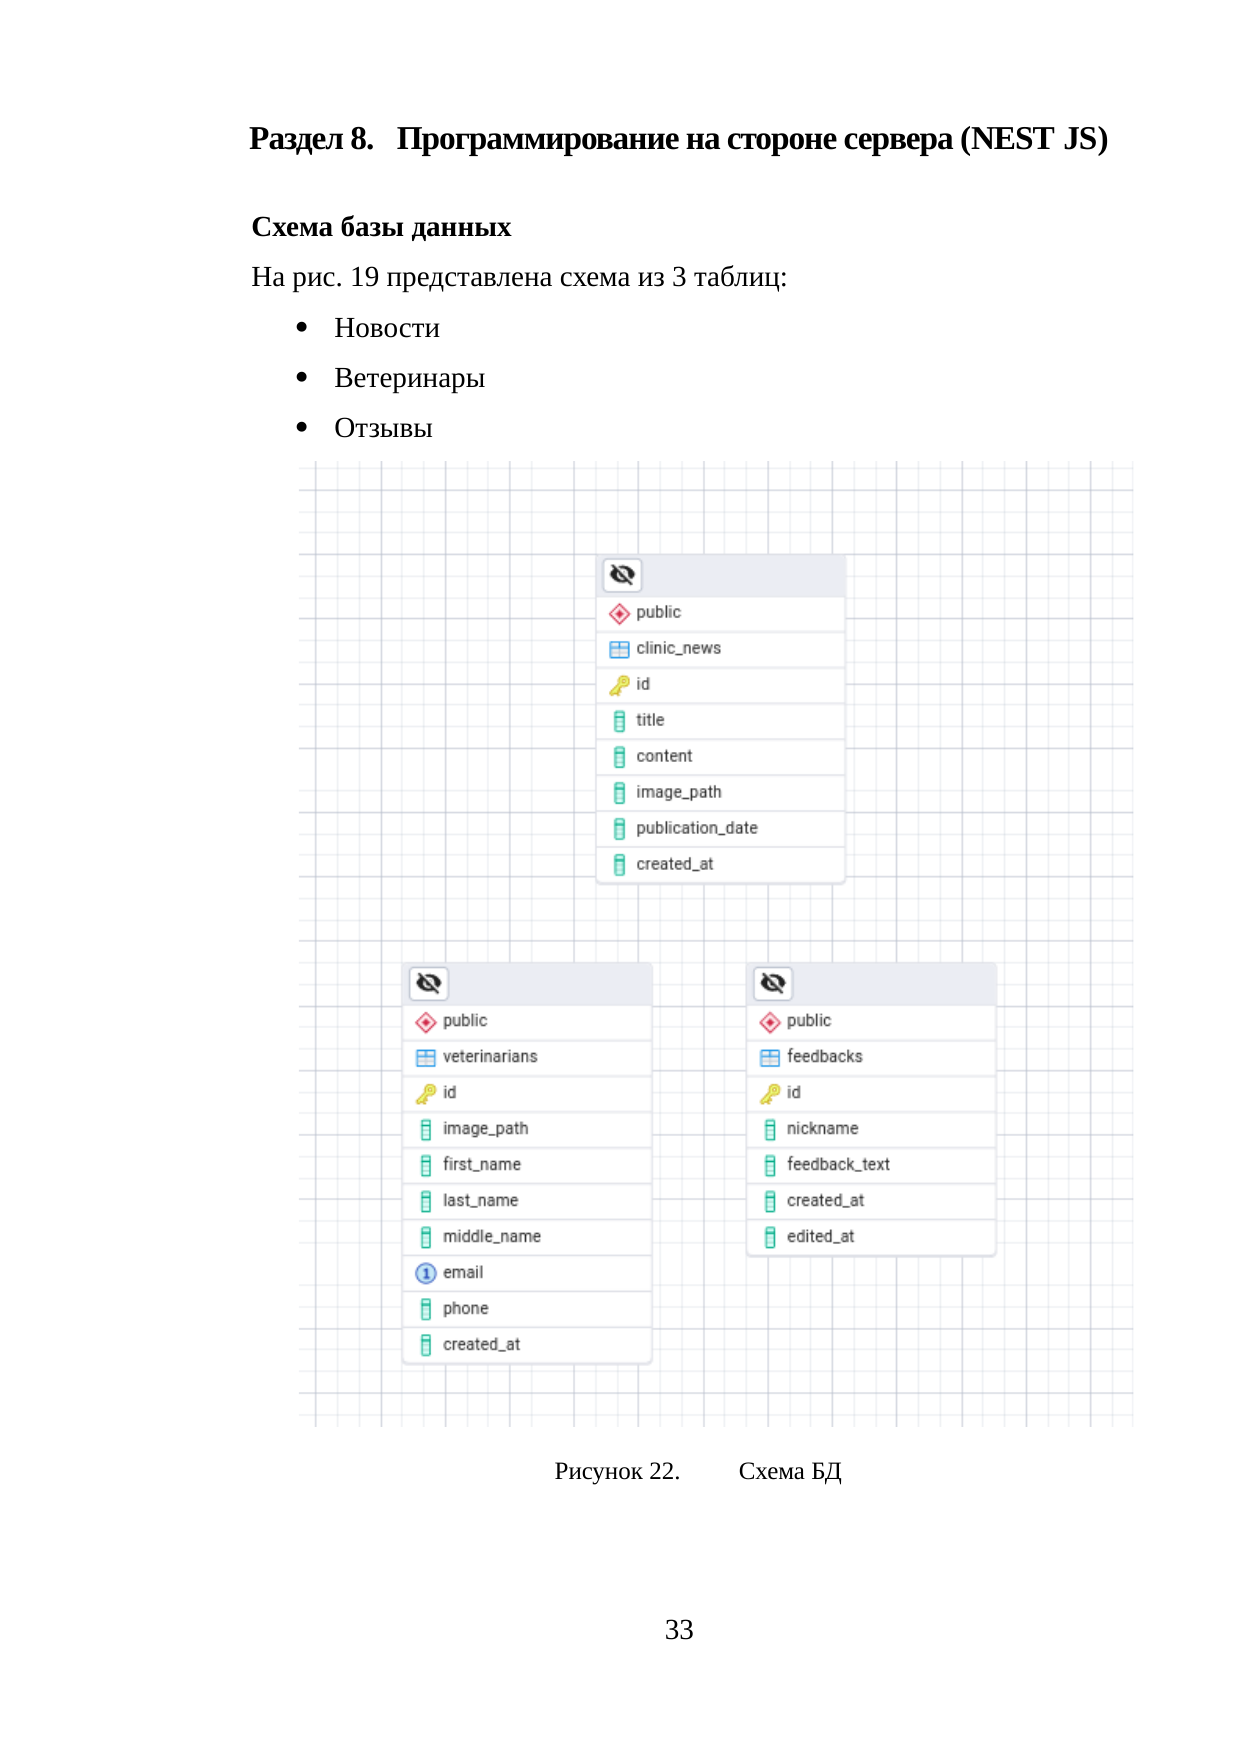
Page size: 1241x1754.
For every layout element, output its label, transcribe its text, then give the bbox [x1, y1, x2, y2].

text На рис. 19 представлена схема из 3 таблиц: [177, 259, 1181, 293]
list Схема БД [215, 1456, 1181, 1485]
subtitle Программирование на стороне сервера (NEST JS) [177, 118, 1181, 156]
list Новости [297, 310, 1181, 343]
list Отзывы [297, 411, 1181, 444]
text Схема базы данных [177, 209, 1181, 243]
picture [298, 461, 1134, 1427]
list Ветеринары [297, 360, 1181, 394]
